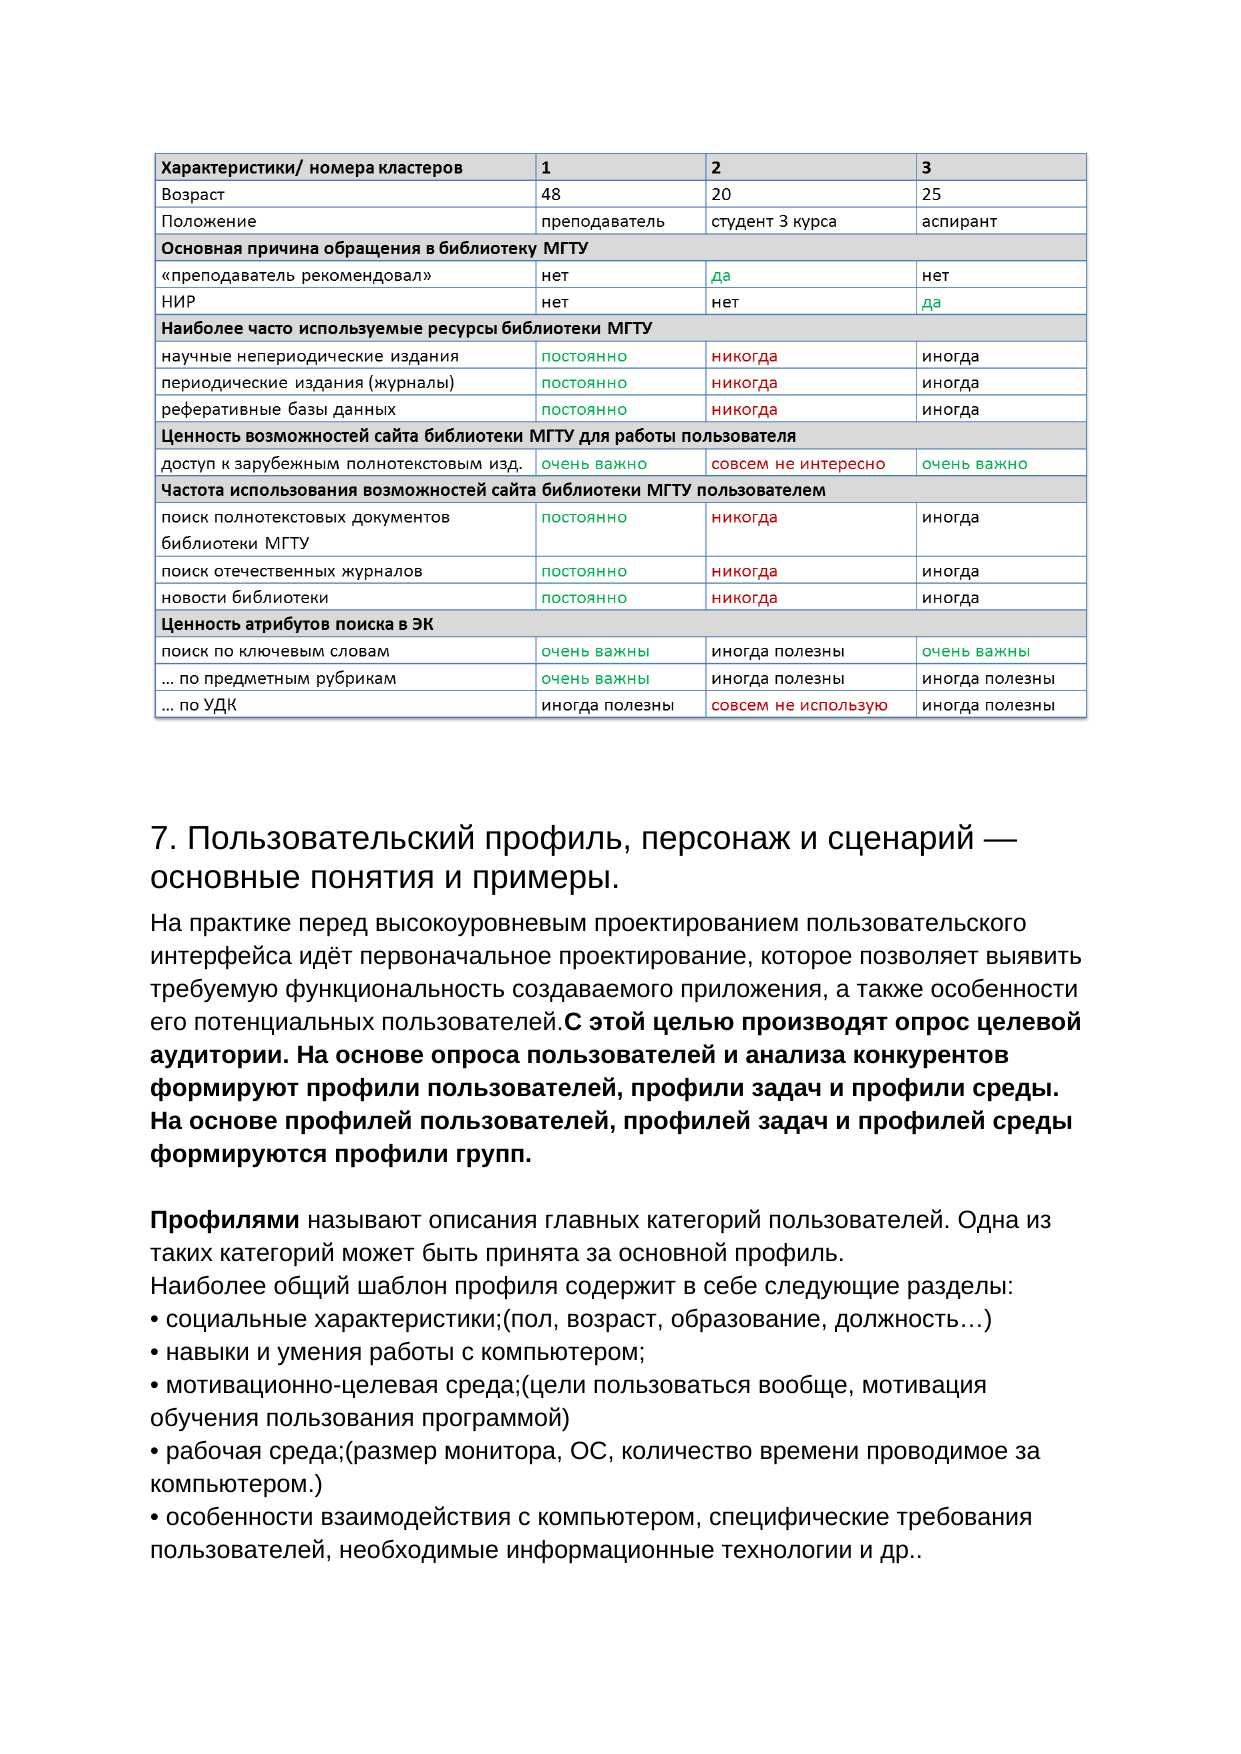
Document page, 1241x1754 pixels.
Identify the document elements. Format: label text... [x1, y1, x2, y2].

picture [150, 150, 1091, 727]
text • особенности взаимодействия с компьютером, специфические требования [150, 1502, 1090, 1531]
text • социальные характеристики;(пол, возраст, образование, должность…) [150, 1304, 1090, 1333]
text На практике перед высокоуровневым проектированием пользовательского интерфейса идёт первоначальное проектирование, которое позволяет выявить требуемую функциональность создаваемого приложения, а также особенности его потенциальных пользователей.С этой целью производят опрос целевой аудитории. На основе опроса пользователей и анализа конкурентов формируют профили пользователей, профили задач и профили среды. На основе профилей пользователей, профилей задач и профилей среды формируются профили групп. [150, 908, 1090, 1168]
text пользователей, необходимые информационные технологии и др.. [150, 1535, 1090, 1564]
text • навыки и умения работы с компьютером; [150, 1337, 1090, 1366]
text Наиболее общий шаблон профиля содержит в себе следующие разделы: [150, 1271, 1090, 1300]
subtitle 7. Пользовательский профиль, персонаж и сценарий — основные понятия и примеры. [150, 818, 1090, 895]
text • рабочая среда;(размер монитора, ОС, количество времени проводимое за компьютером.) [150, 1436, 1090, 1498]
text Профилями называют описания главных категорий пользователей. Одна из таких категорий может быть принята за основной профиль. [150, 1205, 1090, 1267]
text • мотивационно-целевая среда;(цели пользоваться вообще, мотивация обучения пользования программой) [150, 1370, 1090, 1432]
